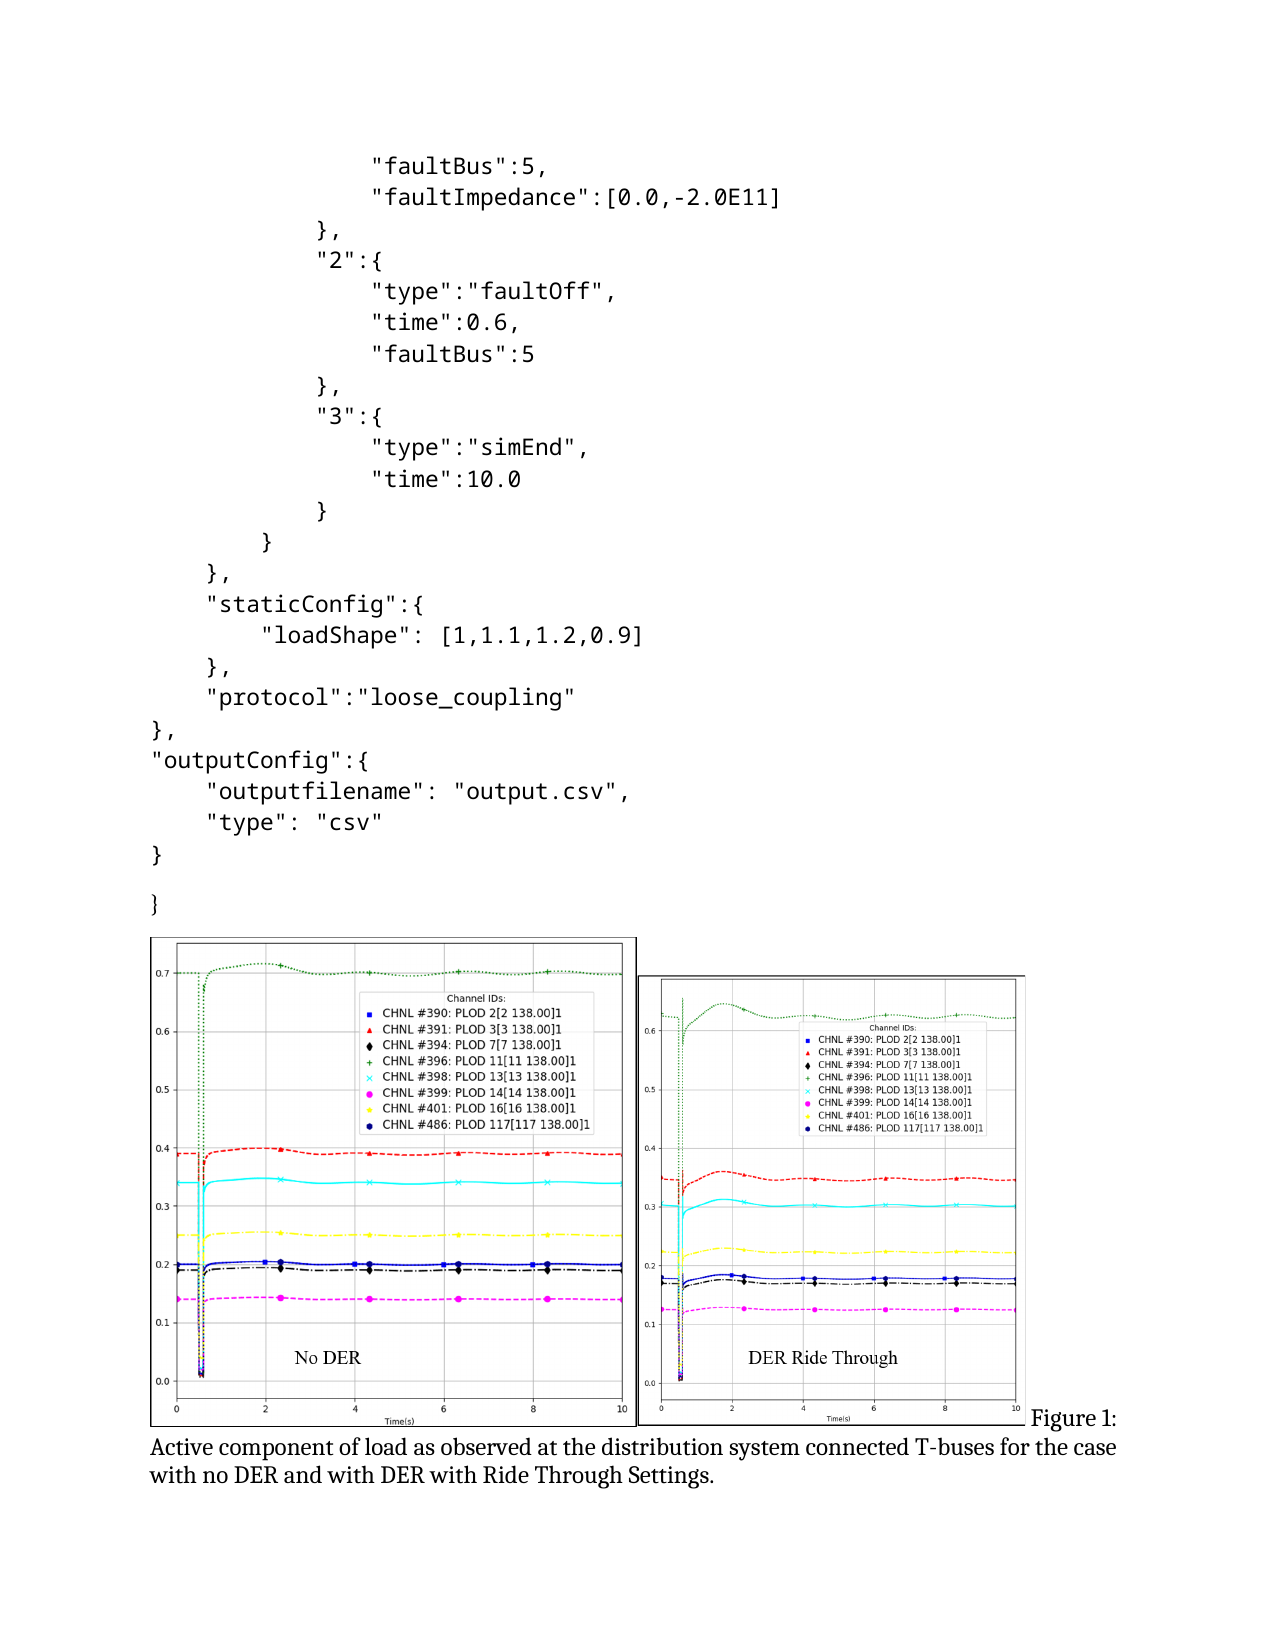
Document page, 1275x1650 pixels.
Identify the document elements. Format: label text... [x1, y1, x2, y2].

text } [150, 889, 1125, 918]
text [150, 150, 1125, 869]
picture [150, 937, 1025, 1427]
